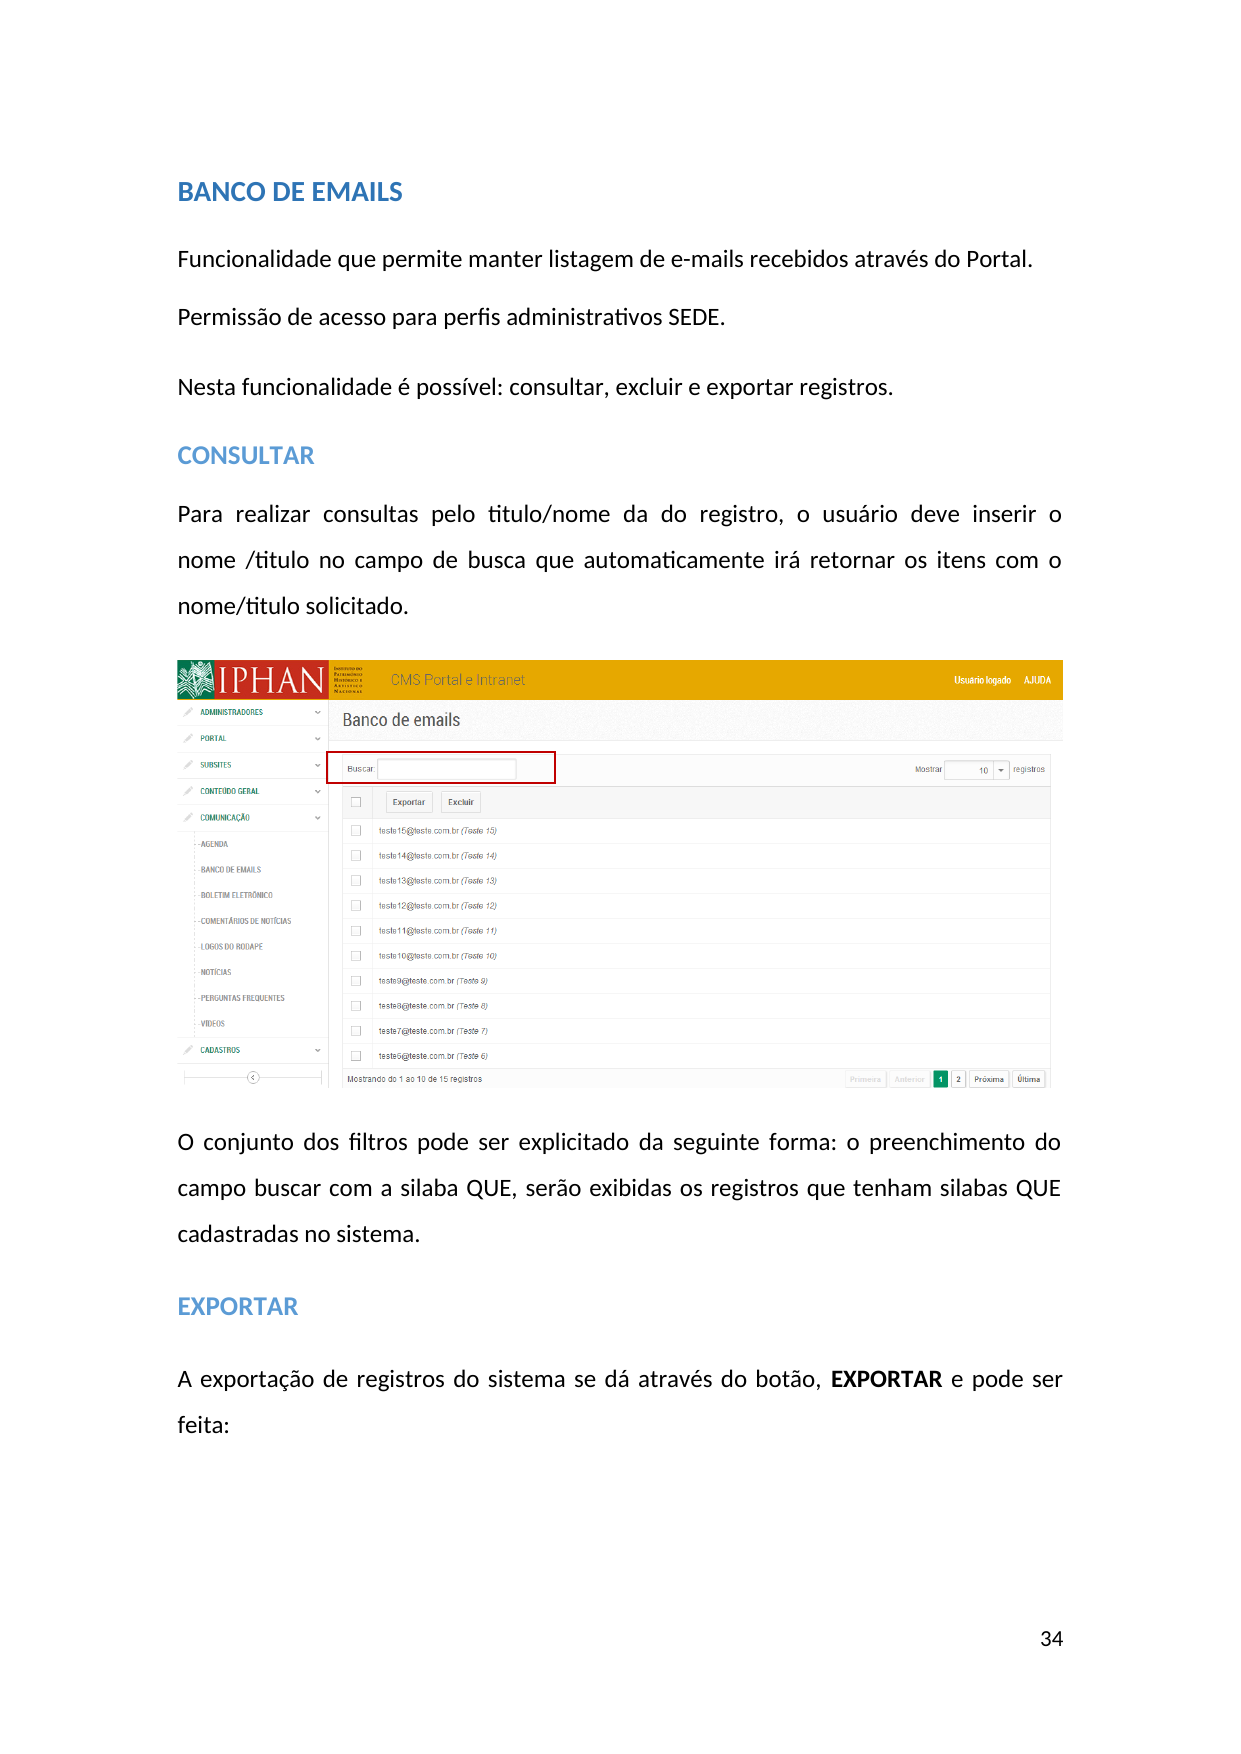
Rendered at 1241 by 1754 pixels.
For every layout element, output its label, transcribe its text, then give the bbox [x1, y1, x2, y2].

text A exportação de registros do sistema se dá através do botão, EXPORTAR e pode ser feita: [177, 1363, 1063, 1439]
subtitle BANCO DE EMAILS [177, 173, 1063, 208]
text O conjunto dos filtros pode ser explicitado da seguinte forma: o preenchimento do campo buscar com a silaba QUE, serão exibidas os registros que tenham silabas QUE cadastradas no sistema. [177, 1127, 1063, 1248]
text Para realizar consultas pelo titulo/nome da do registro, o usuário deve inserir o nome /titulo no campo de busca que automaticamente irá retornar os itens com o nome/titulo solicitado. [177, 498, 1063, 621]
text Funcionalidade que permite manter listagem de e-mails recebidos através do Portal. [177, 243, 1063, 273]
text Nesta funcionalidade é possível: consultar, excluir e exportar registros. [177, 371, 1063, 402]
subtitle CONSULTAR [177, 438, 1063, 471]
text Permissão de acesso para perfis administrativos SEDE. [177, 301, 1063, 331]
subtitle EXPORTAR [177, 1289, 1063, 1322]
picture [177, 660, 1063, 1088]
